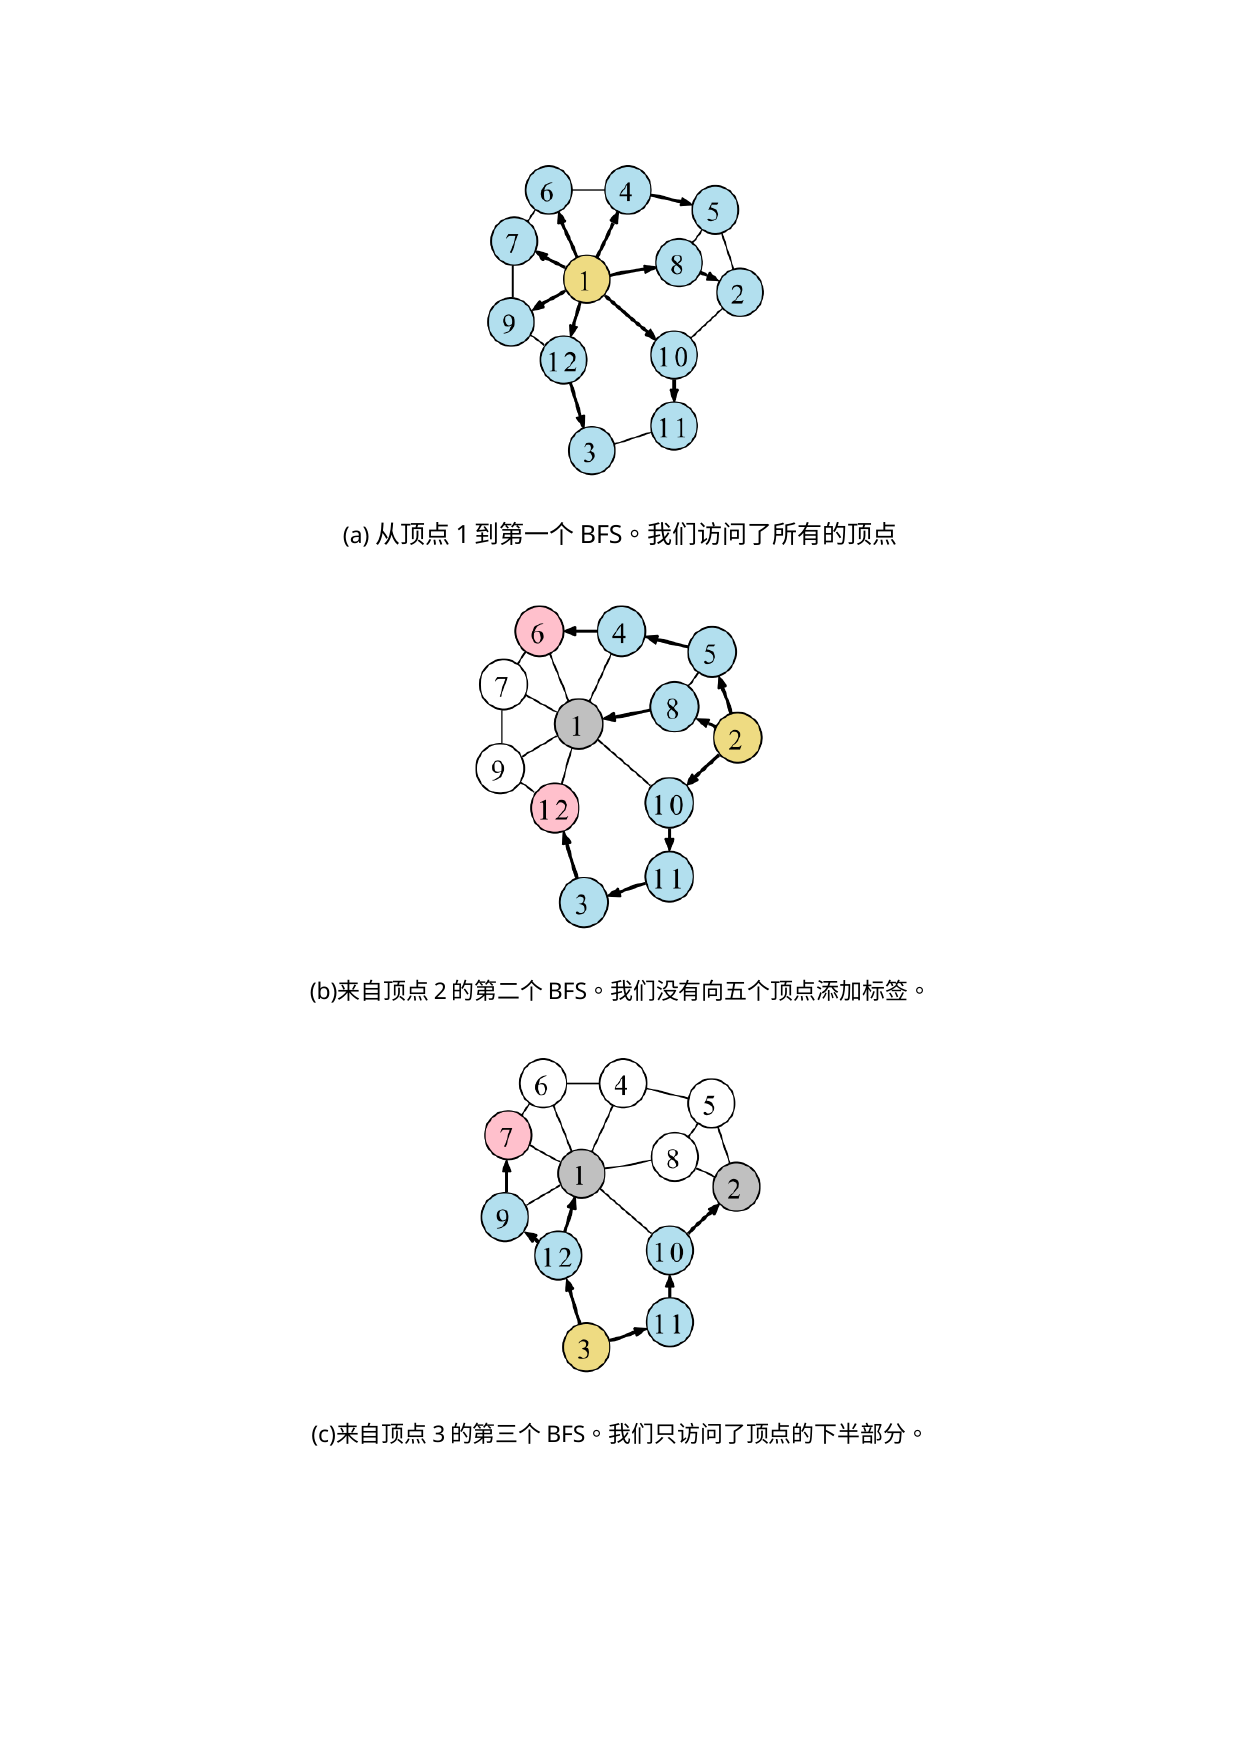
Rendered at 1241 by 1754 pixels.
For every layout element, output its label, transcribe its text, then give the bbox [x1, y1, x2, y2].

picture [459, 150, 782, 478]
text (c)来自顶点3的第三个BFS。我们只访问了顶点的下半部分。 [150, 1418, 1090, 1449]
text (b)来自顶点2的第二个BFS。我们没有向五个顶点添加标签。 [150, 975, 1090, 1006]
text (a) 从顶点1到第一个BFS。我们访问了所有的顶点 [150, 517, 1090, 551]
picture [456, 592, 784, 937]
picture [459, 1047, 782, 1380]
